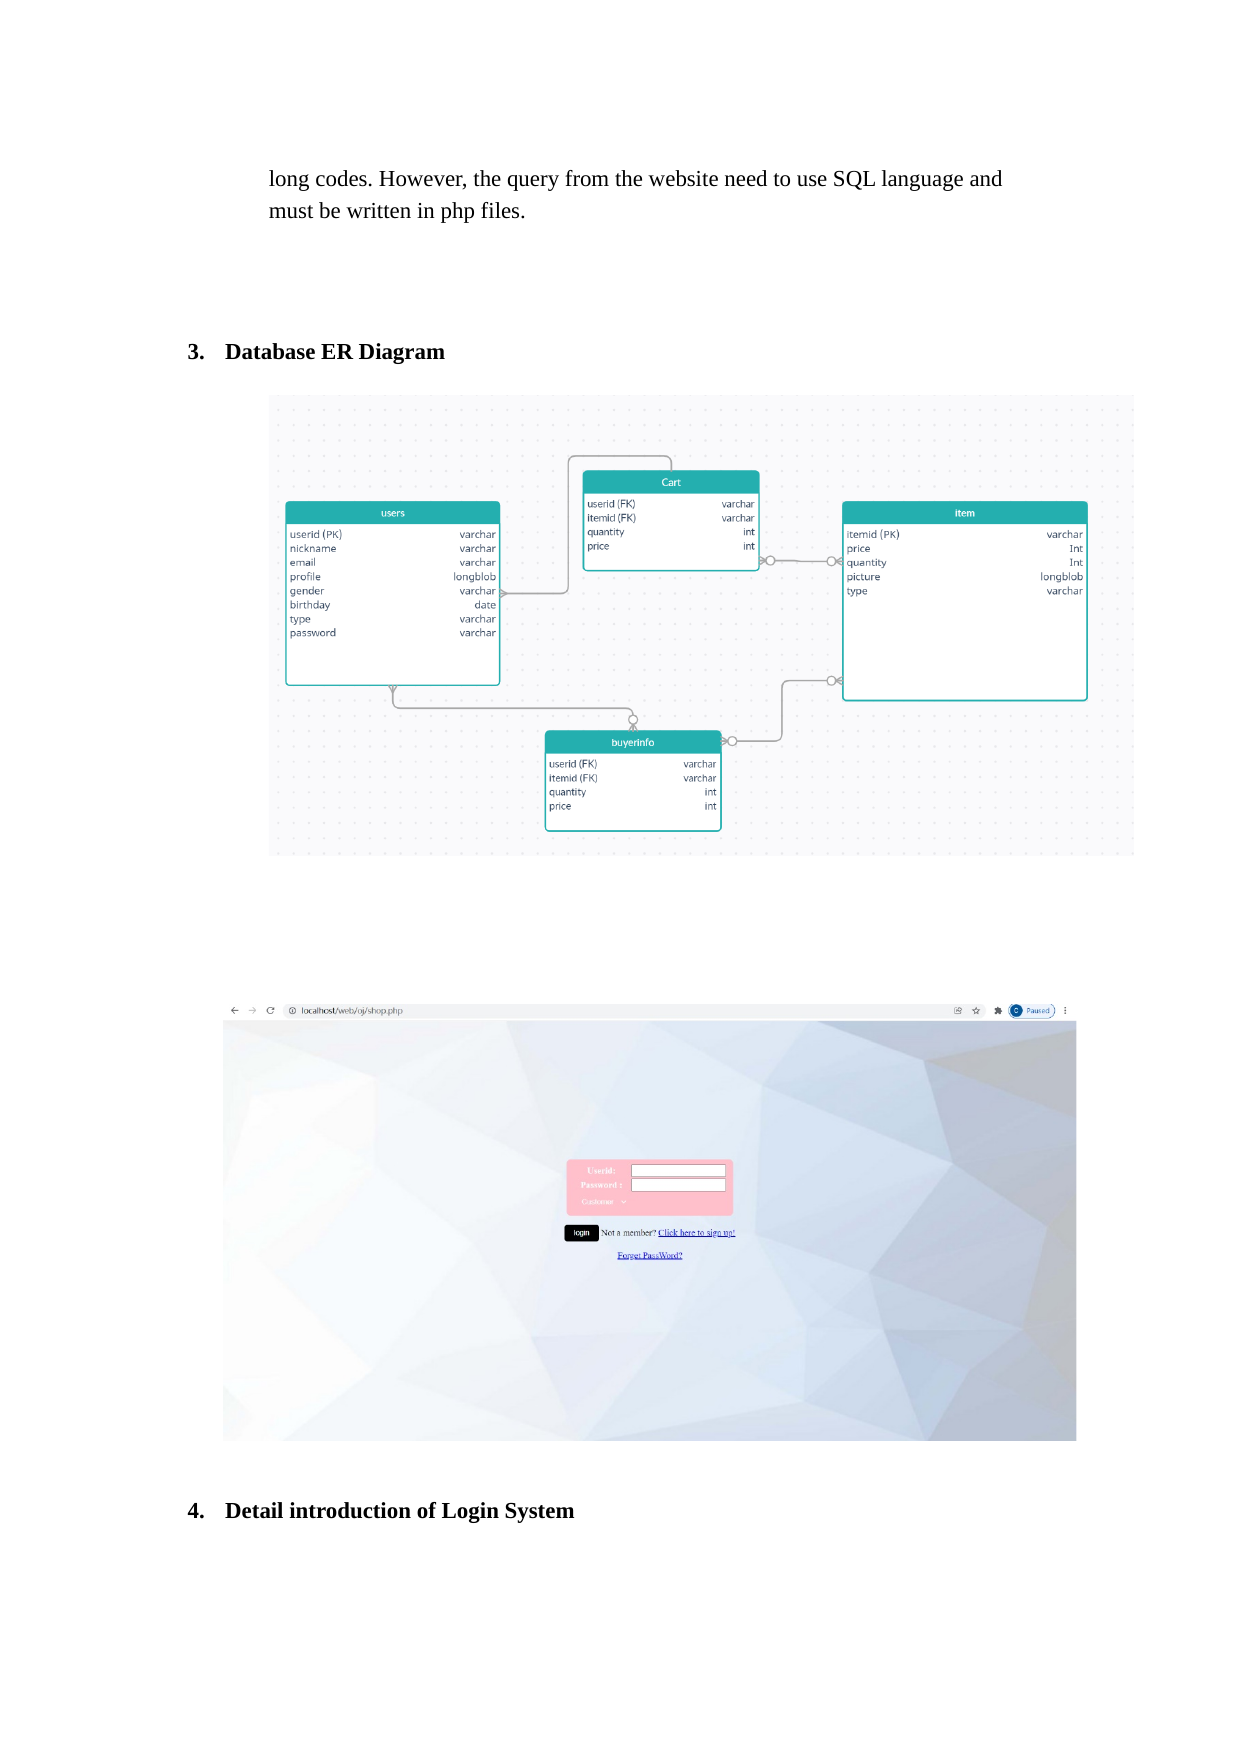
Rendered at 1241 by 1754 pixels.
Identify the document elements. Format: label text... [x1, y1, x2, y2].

picture [268, 395, 1134, 856]
subtitle Database ER Diagram [187, 335, 1053, 368]
picture [223, 1004, 1077, 1441]
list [269, 162, 1053, 227]
